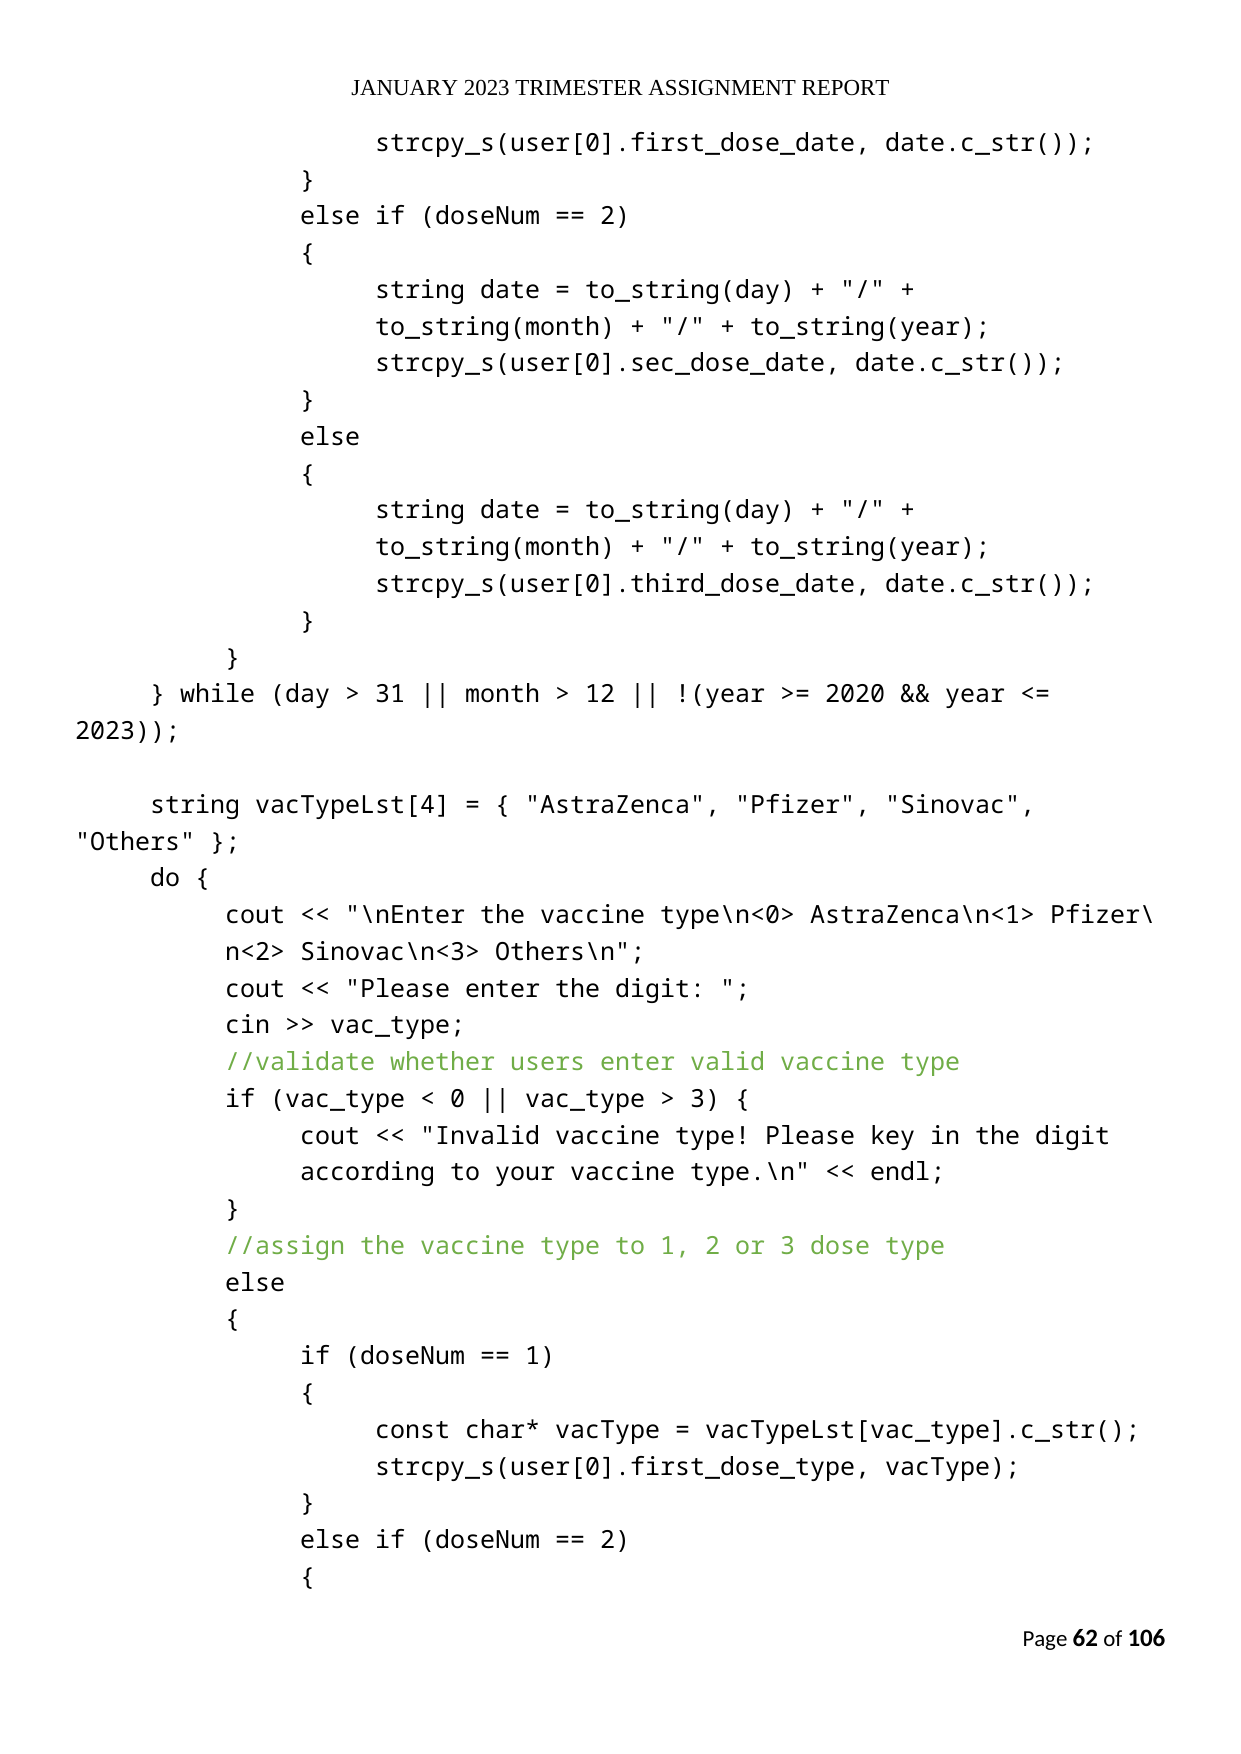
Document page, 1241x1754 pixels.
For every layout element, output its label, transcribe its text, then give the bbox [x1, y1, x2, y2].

text } [75, 602, 1165, 637]
text //assign the vaccine type to 1, 2 or 3 dose type [75, 1228, 1165, 1262]
text } [75, 1485, 1165, 1519]
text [375, 272, 1165, 342]
text else if (doseNum == 2) [75, 198, 1165, 232]
text //validate whether users enter valid vaccine type [75, 1044, 1165, 1078]
text { [75, 1558, 1165, 1593]
text } [75, 161, 1165, 195]
text strcpy_s(user[0].third_dose_date, date.c_str()); [75, 566, 1165, 600]
text strcpy_s(user[0].sec_dose_date, date.c_str()); [75, 345, 1165, 379]
text { [75, 1301, 1165, 1335]
text string vacTypeLst[4] = { "AstraZenca", "Pfizer", "Sinovac", "Others" }; [75, 786, 1165, 857]
text cout << "Invalid vaccine type! Please key in the digit according to your vaccine type.\n" << endl; [300, 1117, 1165, 1188]
text { [75, 1375, 1165, 1409]
text } [75, 1191, 1165, 1225]
text { [75, 455, 1165, 489]
text else if (doseNum == 2) [75, 1522, 1165, 1556]
text strcpy_s(user[0].first_dose_type, vacType); [75, 1448, 1165, 1482]
text cout << "\nEnter the vaccine type\n<0> AstraZenca\n<1> Pfizer\n<2> Sinovac\n<3> Others\n"; [225, 897, 1165, 967]
text if (doseNum == 1) [75, 1338, 1165, 1372]
text { [75, 235, 1165, 269]
text strcpy_s(user[0].first_dose_date, date.c_str()); [75, 124, 1165, 158]
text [75, 1411, 1165, 1446]
text } [75, 382, 1165, 416]
text string date = to_string(day) + "/" + to_string(month) + "/" + to_string(year); [375, 492, 1165, 563]
text if (vac_type < 0 || vac_type > 3) { [75, 1081, 1165, 1114]
text cin >> vac_type; [75, 1007, 1165, 1041]
text } while (day > 31 || month > 12 || !(year >= 2020 && year <= 2023)); [75, 676, 1165, 747]
text else [75, 419, 1165, 453]
text } [75, 639, 1165, 673]
text do { [75, 860, 1165, 894]
text cout << "Please enter the digit: "; [75, 970, 1165, 1004]
text else [75, 1264, 1165, 1298]
